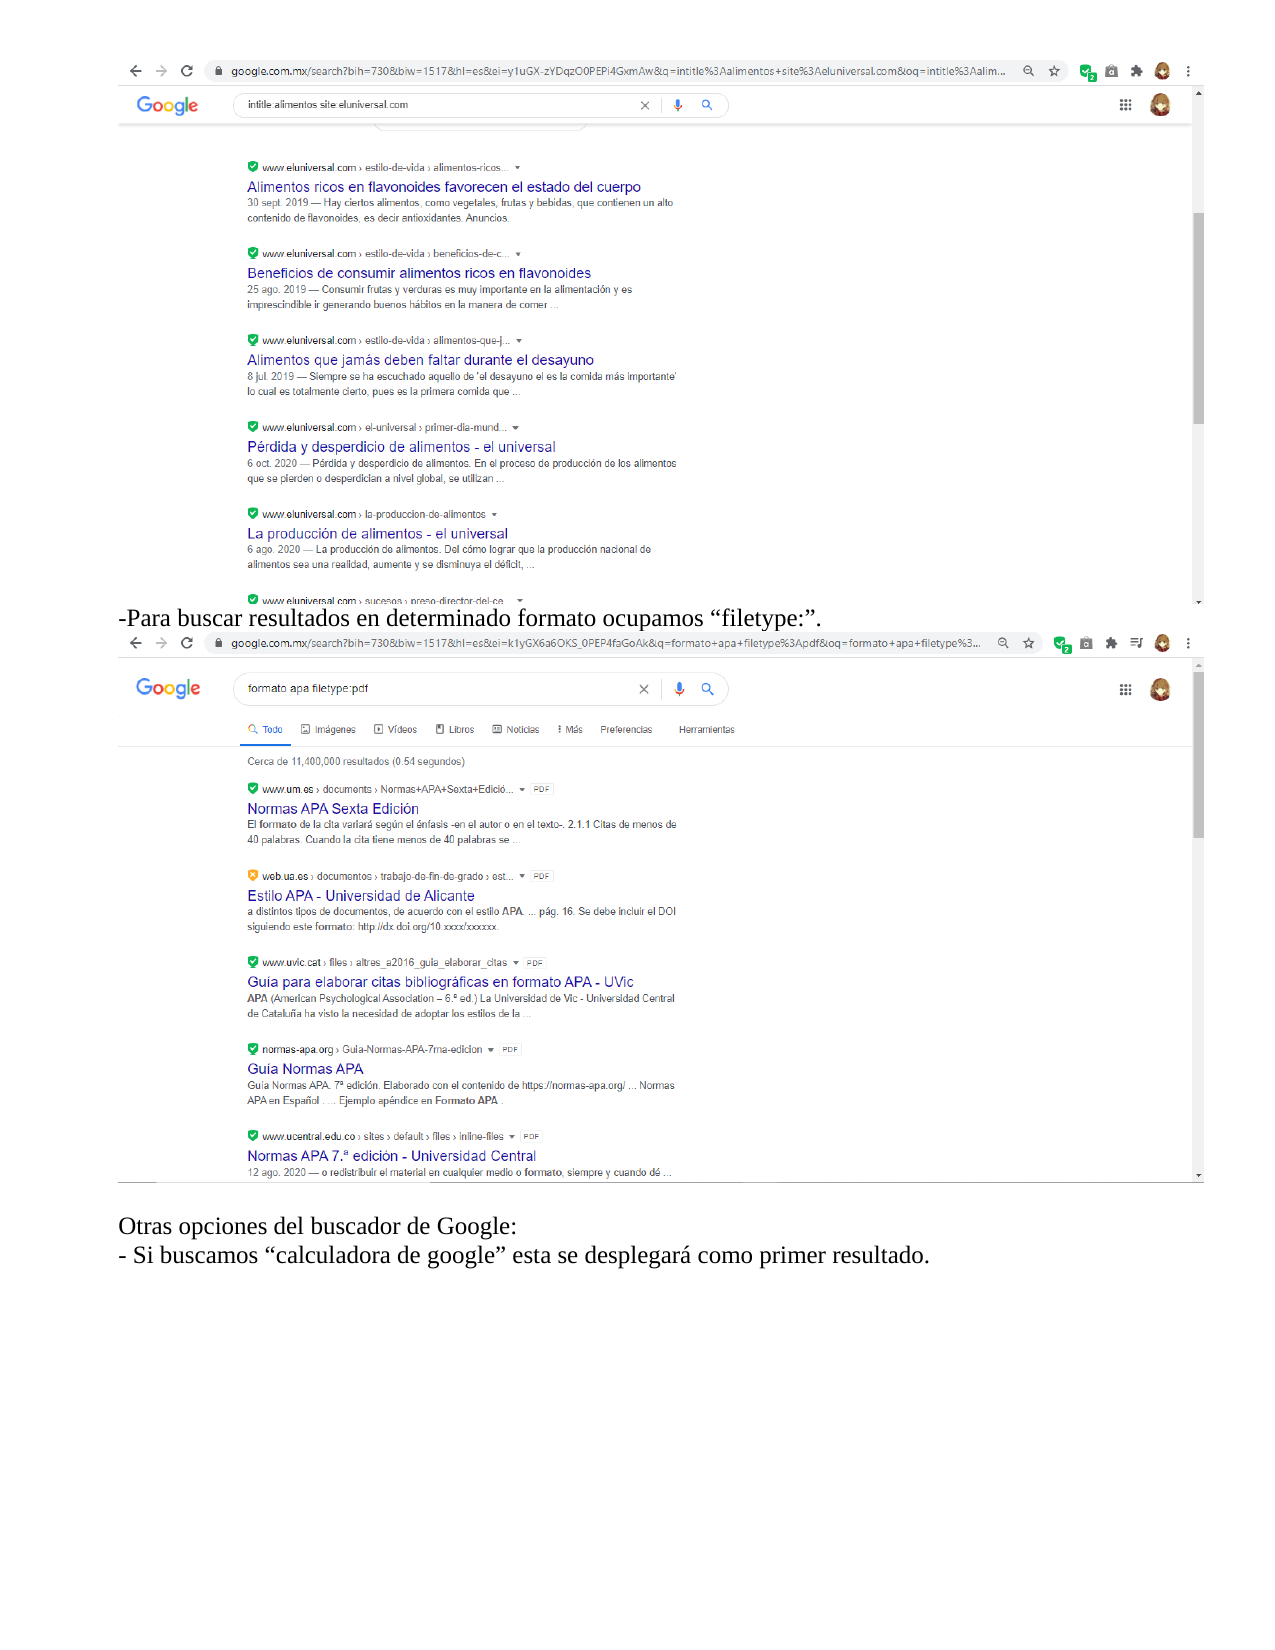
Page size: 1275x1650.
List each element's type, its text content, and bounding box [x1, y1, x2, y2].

text Otras opciones del buscador de Google: [118, 1211, 1205, 1240]
text -Para buscar resultados en determinado formato ocupamos “filetype:”. [118, 603, 1205, 632]
text - Si buscamos “calculadora de google” esta se desplegará como primer resultado. [118, 1240, 1205, 1268]
picture [118, 631, 1204, 1183]
picture [118, 59, 1204, 604]
